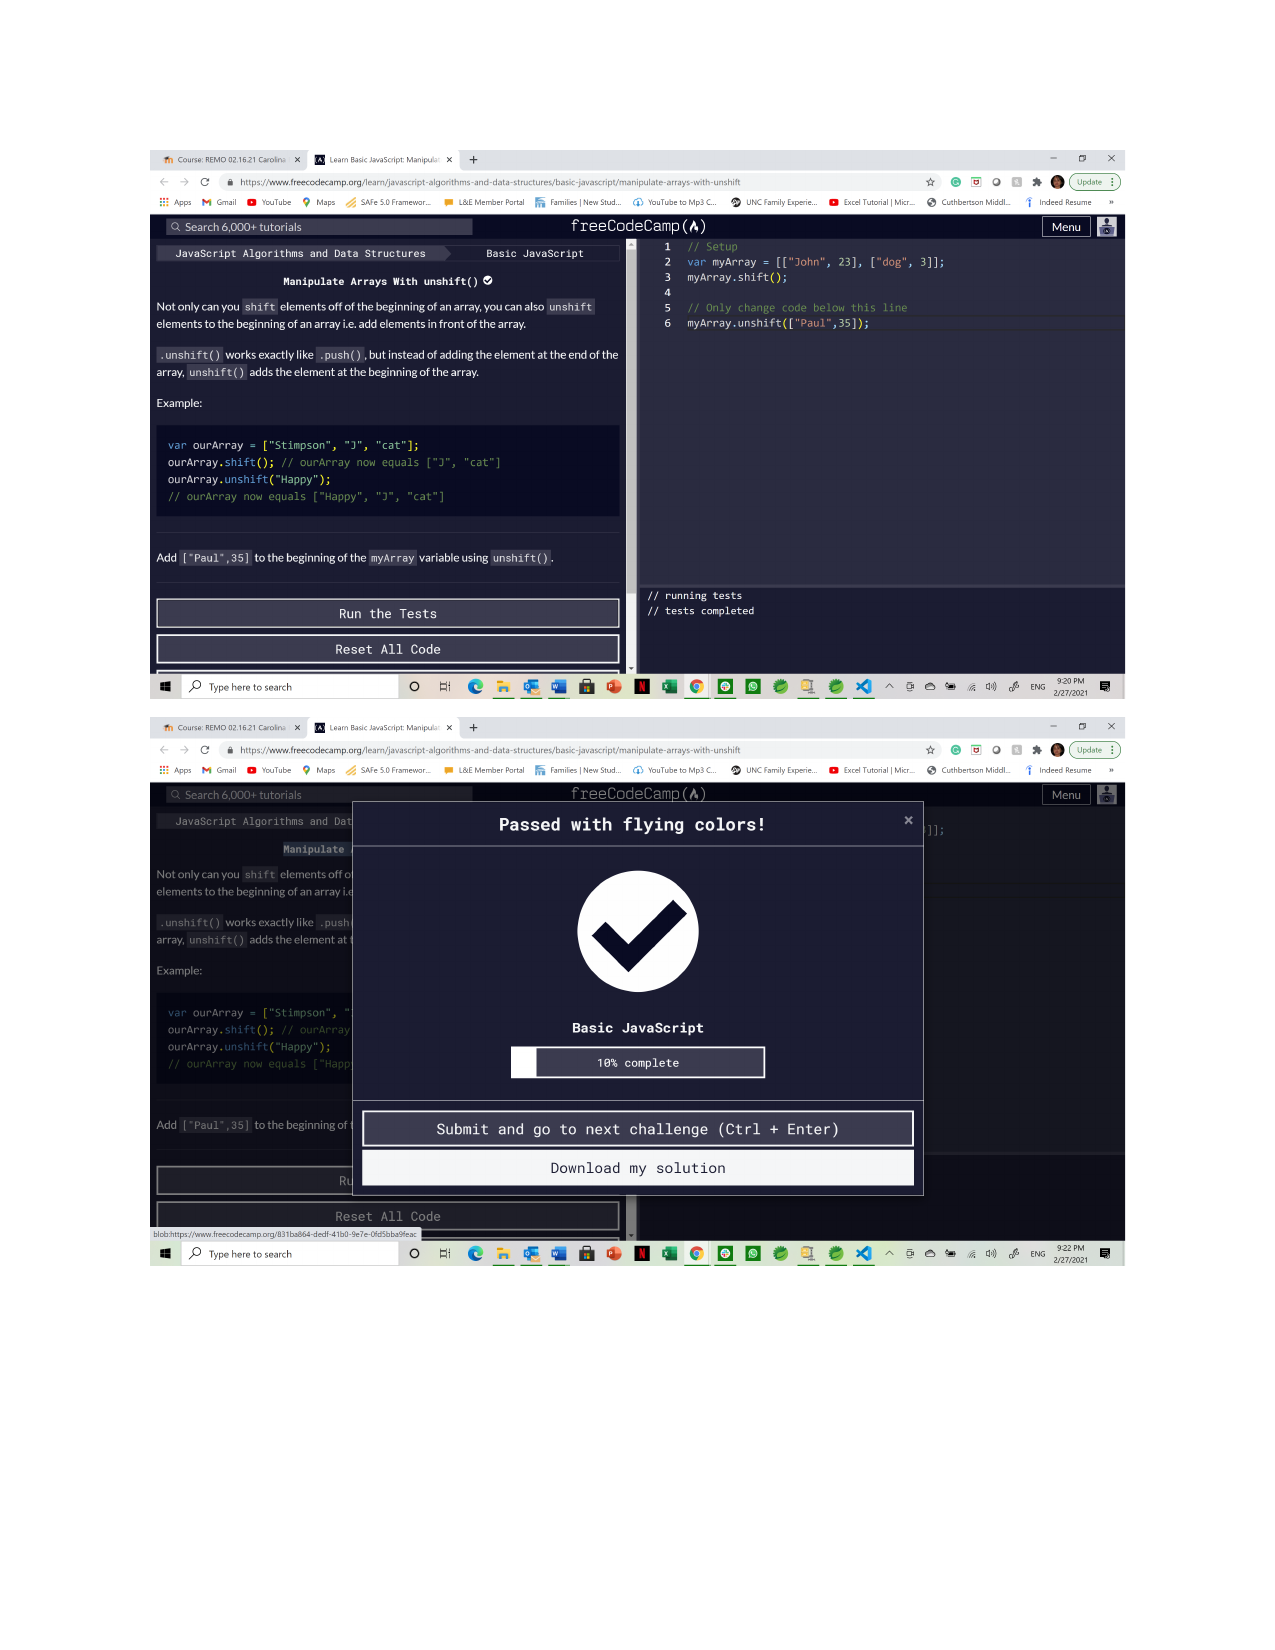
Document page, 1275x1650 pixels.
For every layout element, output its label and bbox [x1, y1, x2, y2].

picture [150, 717, 1125, 1266]
picture [150, 150, 1125, 699]
